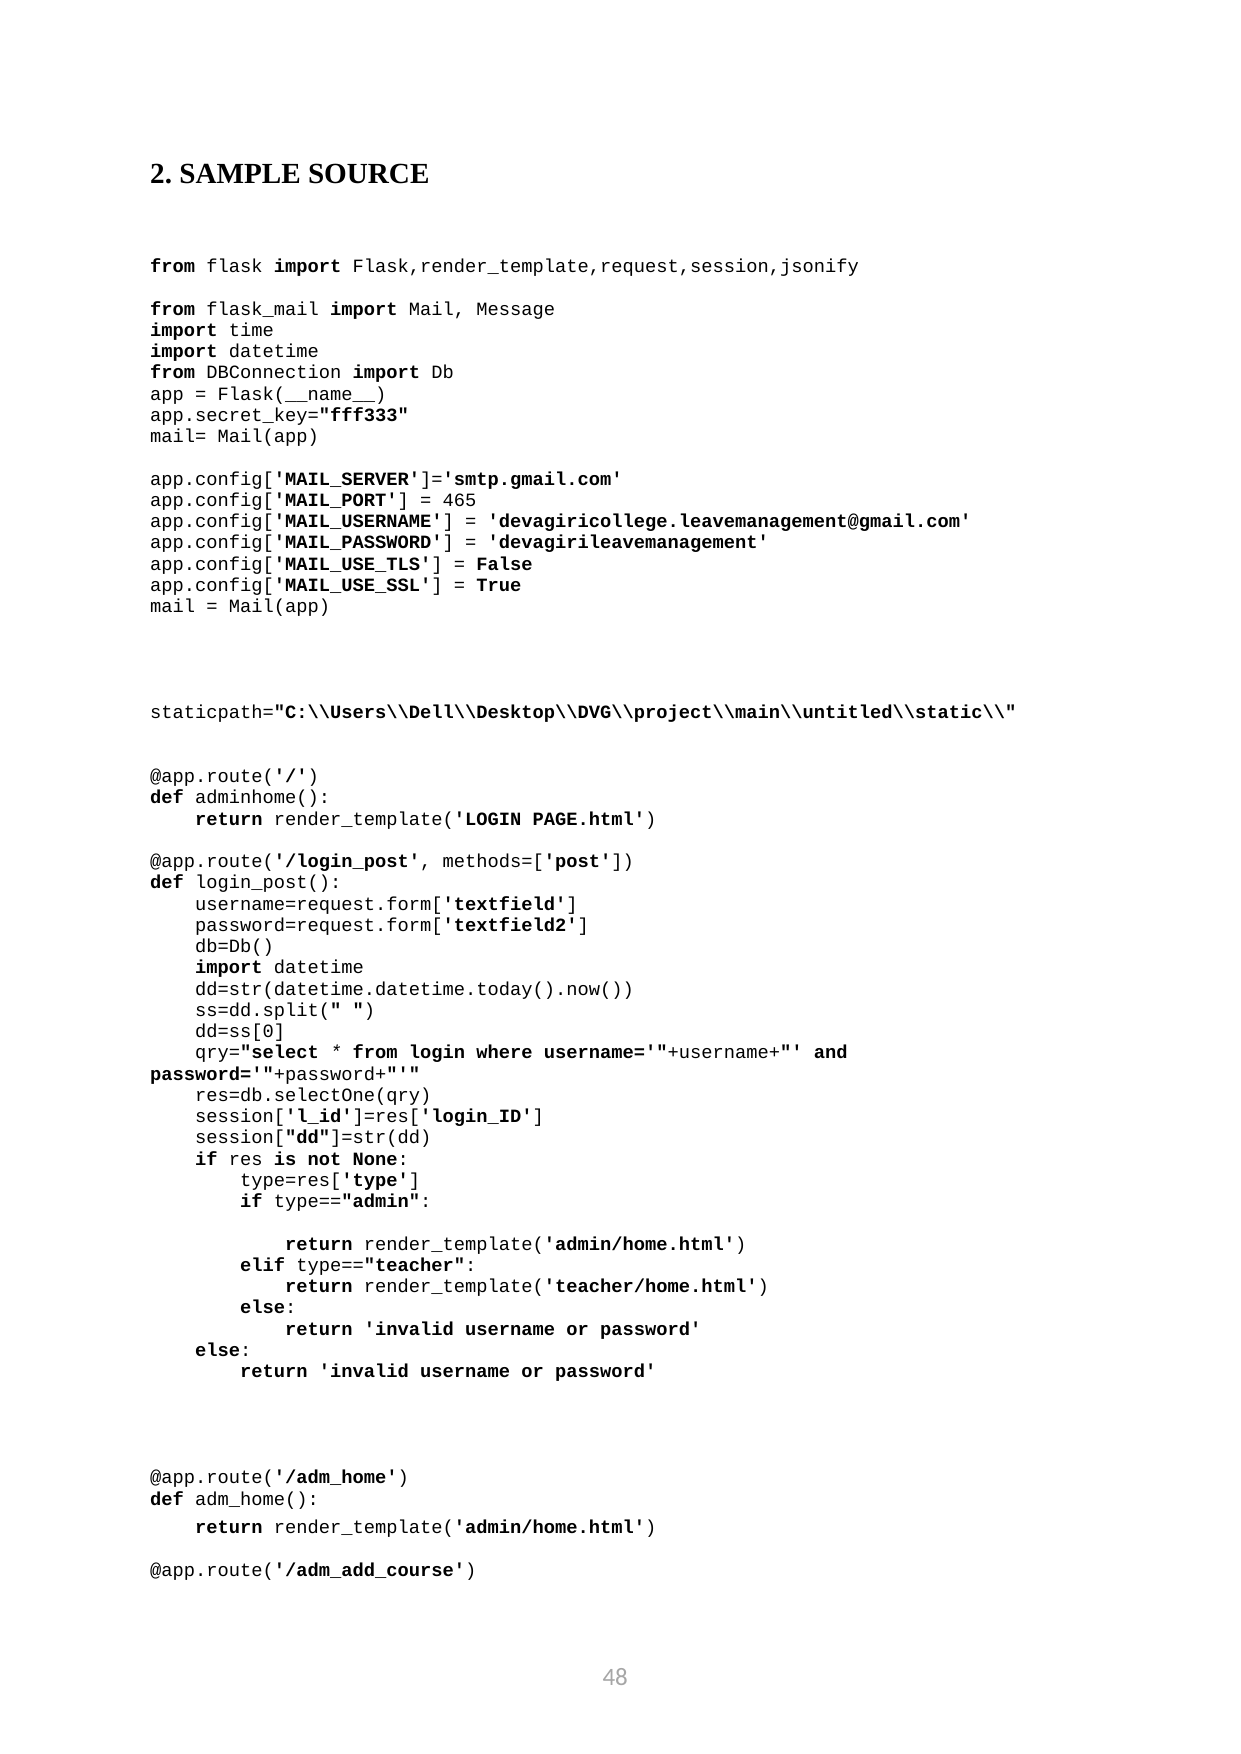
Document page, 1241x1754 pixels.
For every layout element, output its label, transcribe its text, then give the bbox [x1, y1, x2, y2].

text 2. SAMPLE SOURCE [150, 156, 1096, 190]
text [150, 257, 1098, 1582]
